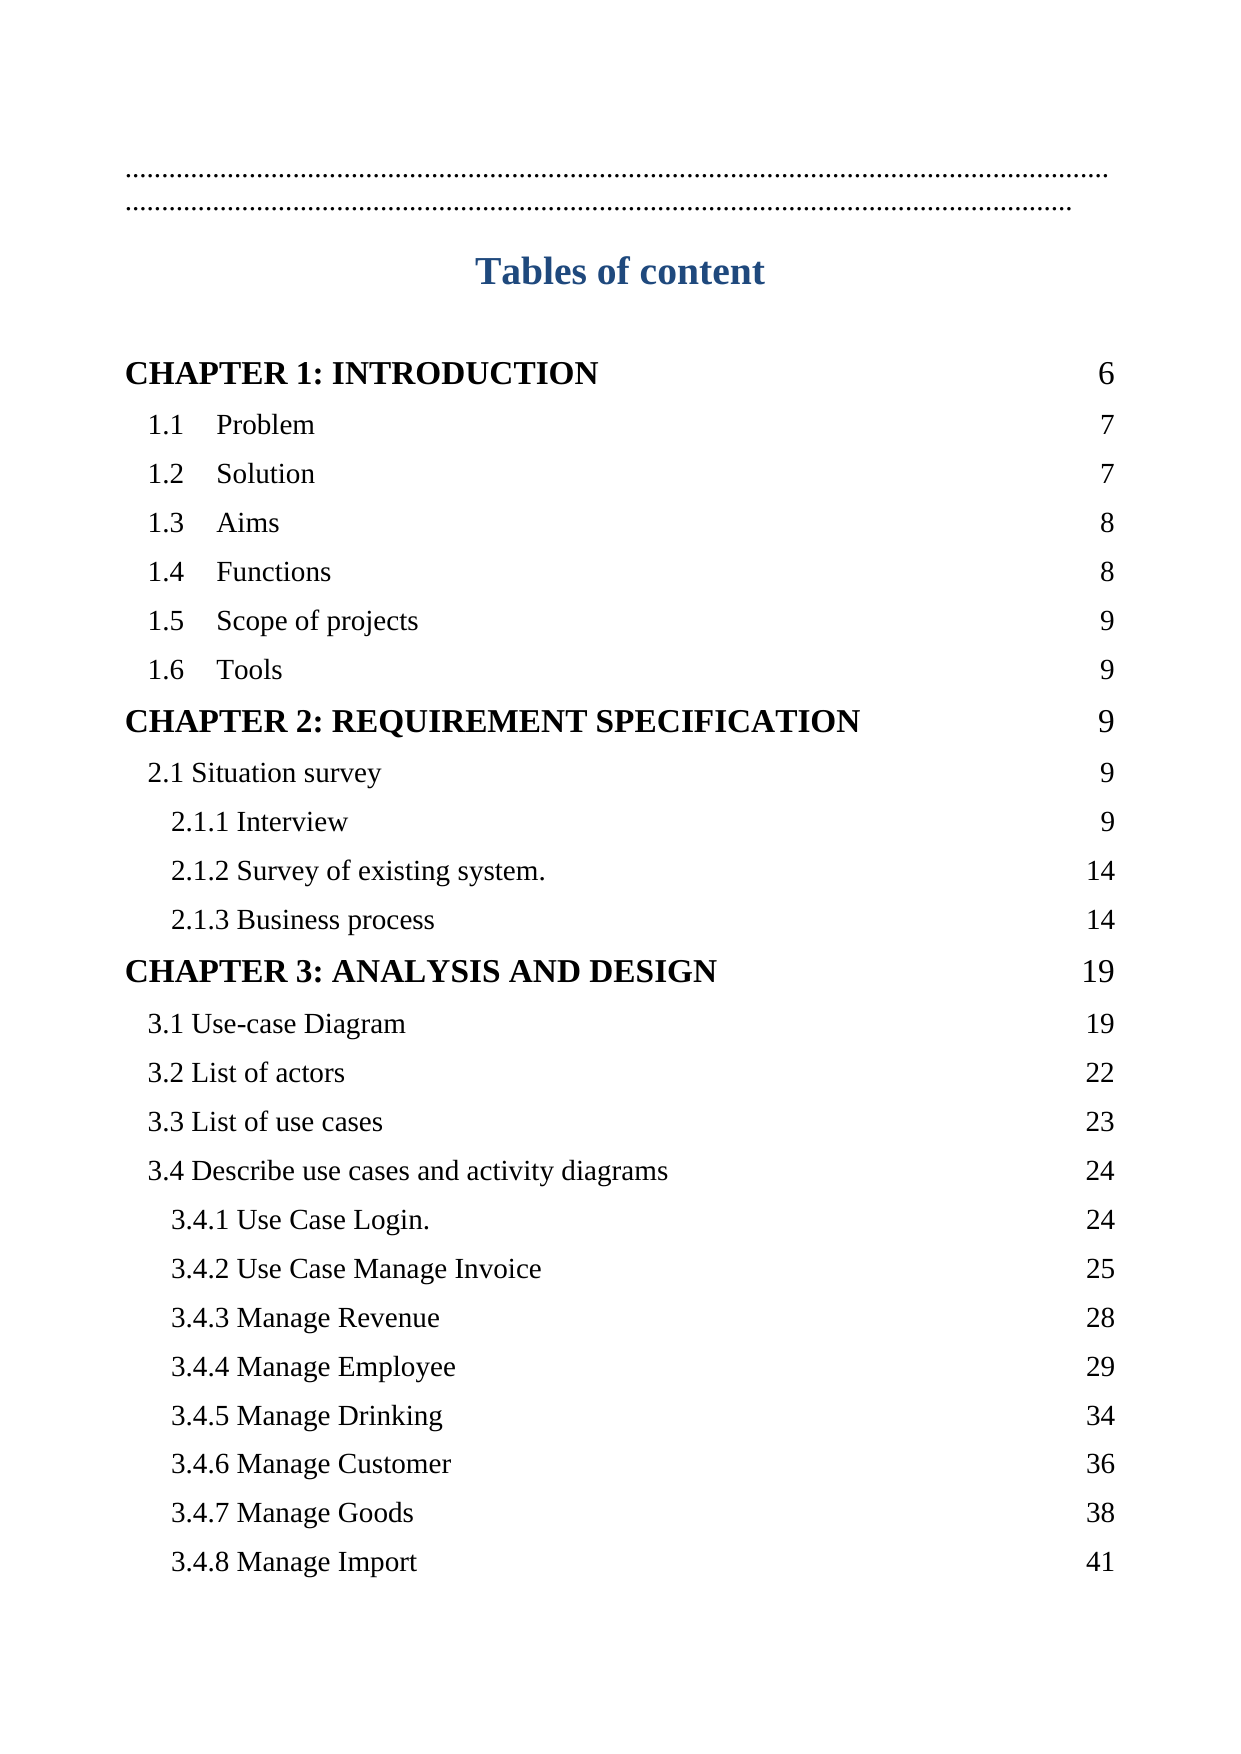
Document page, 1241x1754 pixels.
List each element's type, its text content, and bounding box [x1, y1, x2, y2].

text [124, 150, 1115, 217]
text Tables of content [124, 247, 1115, 293]
